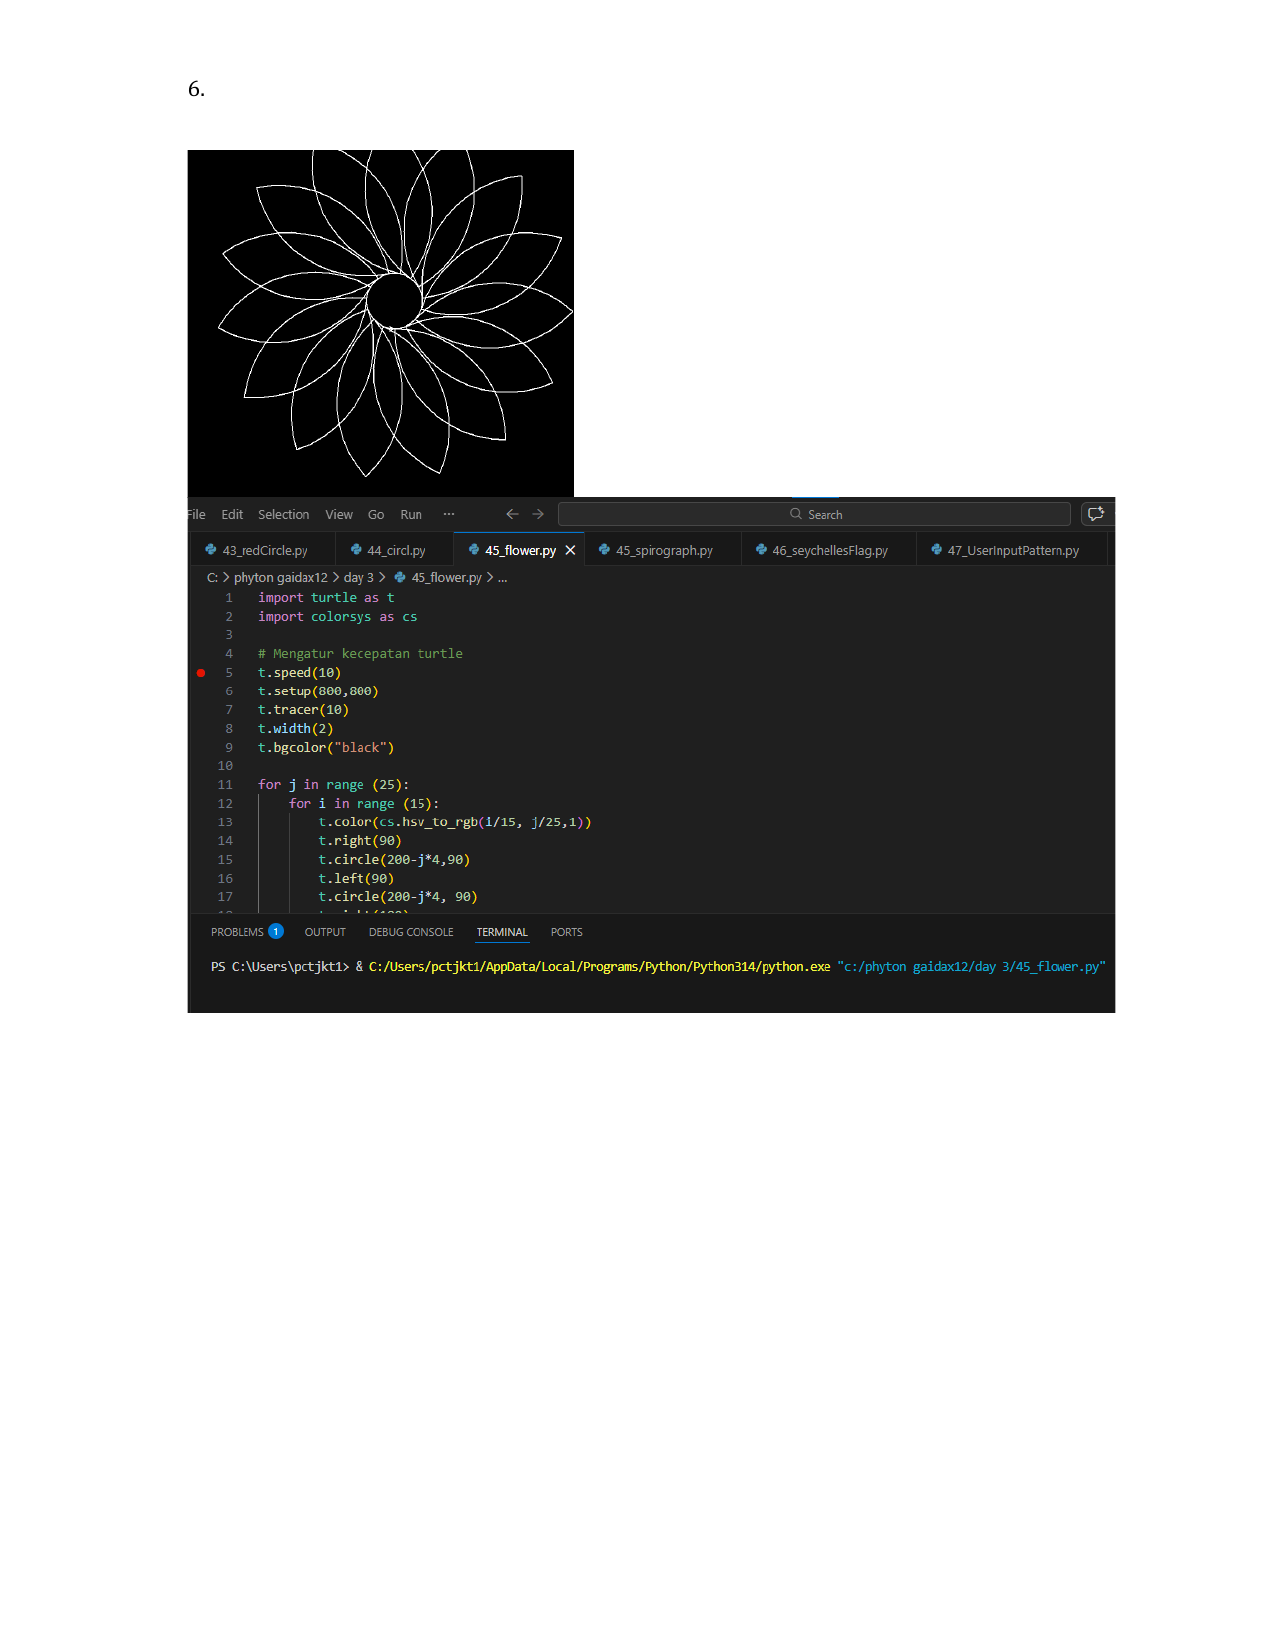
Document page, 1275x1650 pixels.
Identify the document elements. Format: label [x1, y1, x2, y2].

picture [187, 150, 1116, 1013]
